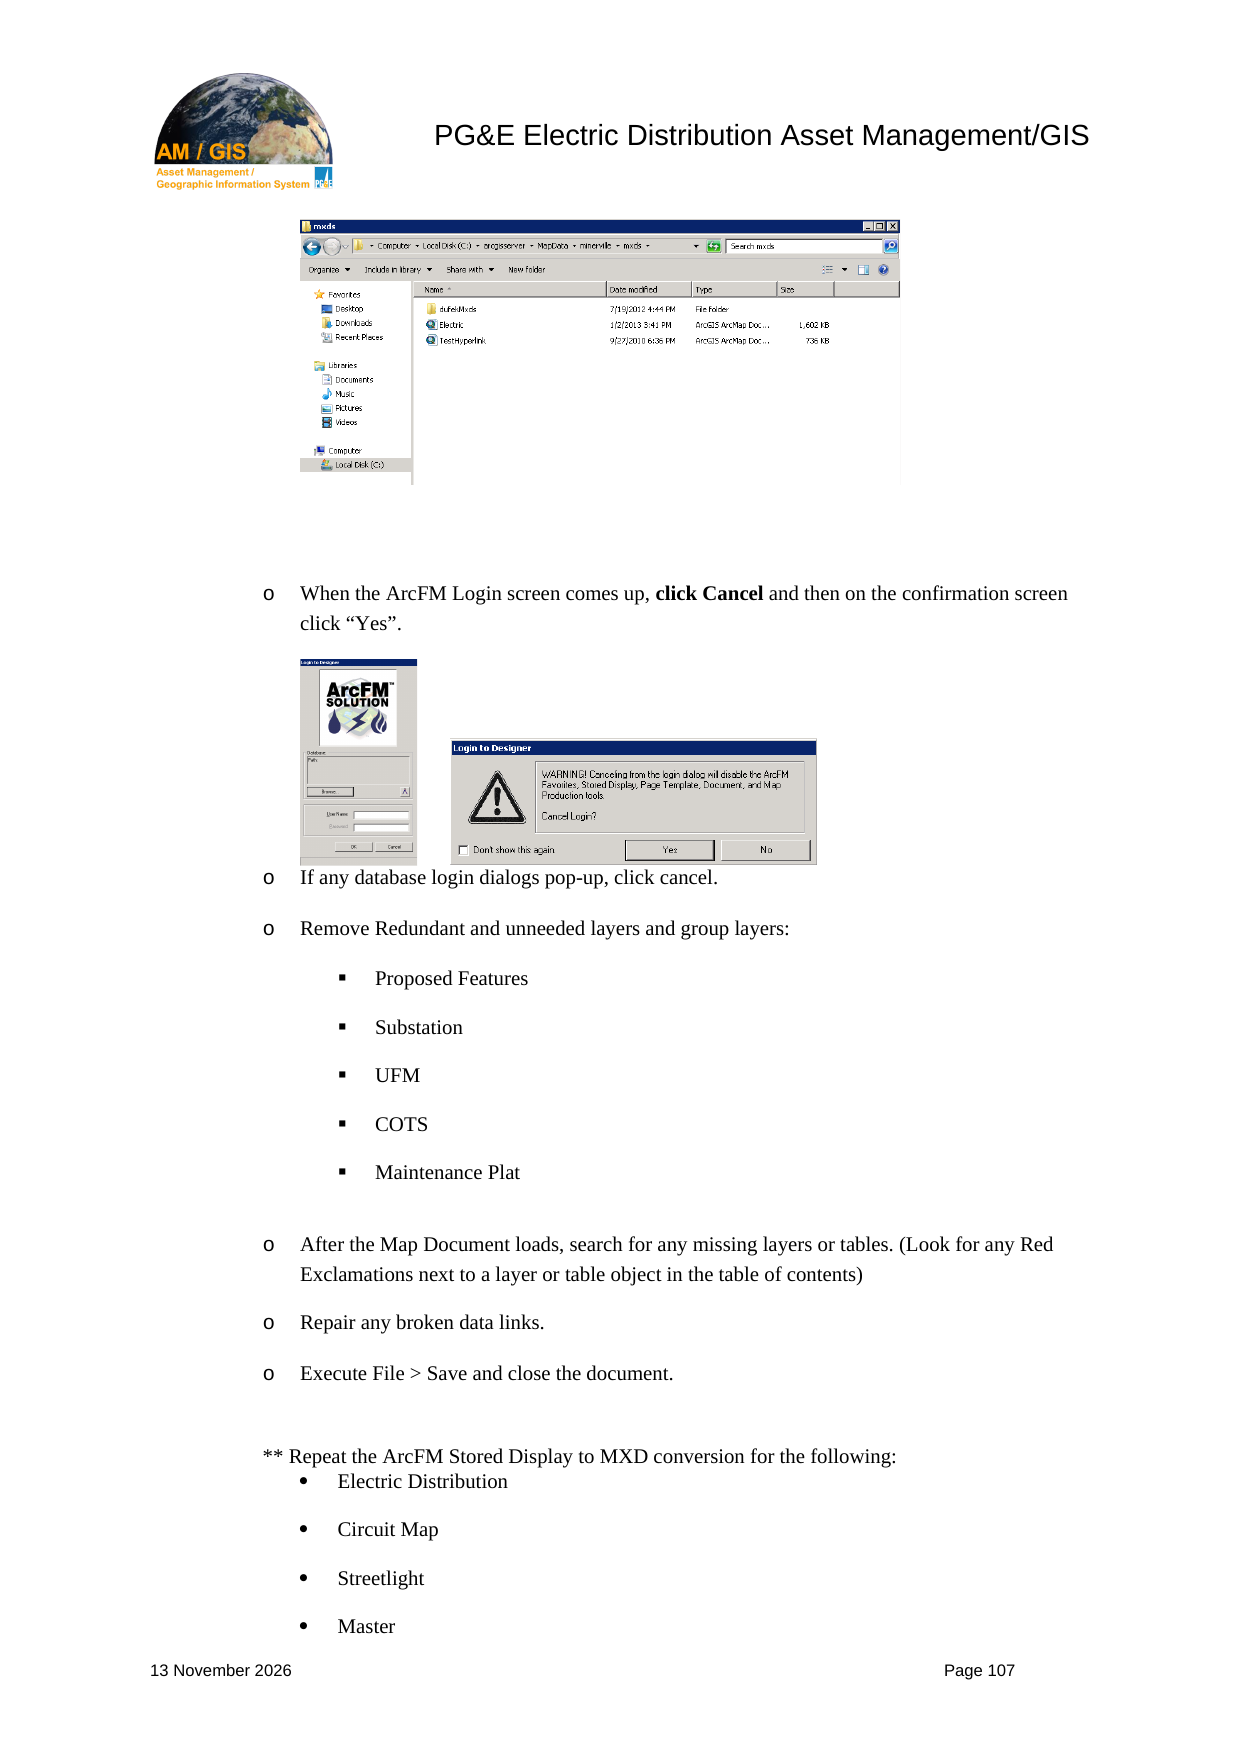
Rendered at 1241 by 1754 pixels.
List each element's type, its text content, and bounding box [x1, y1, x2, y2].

list Substation [337, 1014, 1090, 1039]
list Electric Distribution [300, 1468, 1090, 1493]
text ** Repeat the ArcFM Stored Display to MXD conversion for the following: [262, 1444, 1090, 1468]
list Streetlight [300, 1565, 1090, 1589]
list After the Map Document loads, search for any missing layers or tables. (Look for any Red Exclamations next to a layer or table object in the table of contents) [262, 1232, 1090, 1286]
list Execute File > Save and close the document. [262, 1361, 1090, 1386]
list UFM [337, 1063, 1090, 1087]
list Remove Redundant and unneeded layers and group layers: [262, 916, 1090, 941]
list When the ArcFM Login screen comes up, click Cancel and then on the confirmation screen click “Yes”. [262, 581, 1090, 635]
list If any database login dialogs pop-up, click cancel. [262, 865, 1090, 891]
list Maintenance Plat [337, 1160, 1090, 1184]
list COTS [337, 1111, 1090, 1136]
list Master [300, 1614, 1090, 1638]
picture [150, 73, 333, 196]
list Circuit Map [300, 1517, 1090, 1541]
list Proposed Features [337, 966, 1090, 990]
list Repair any broken data links. [262, 1310, 1090, 1336]
